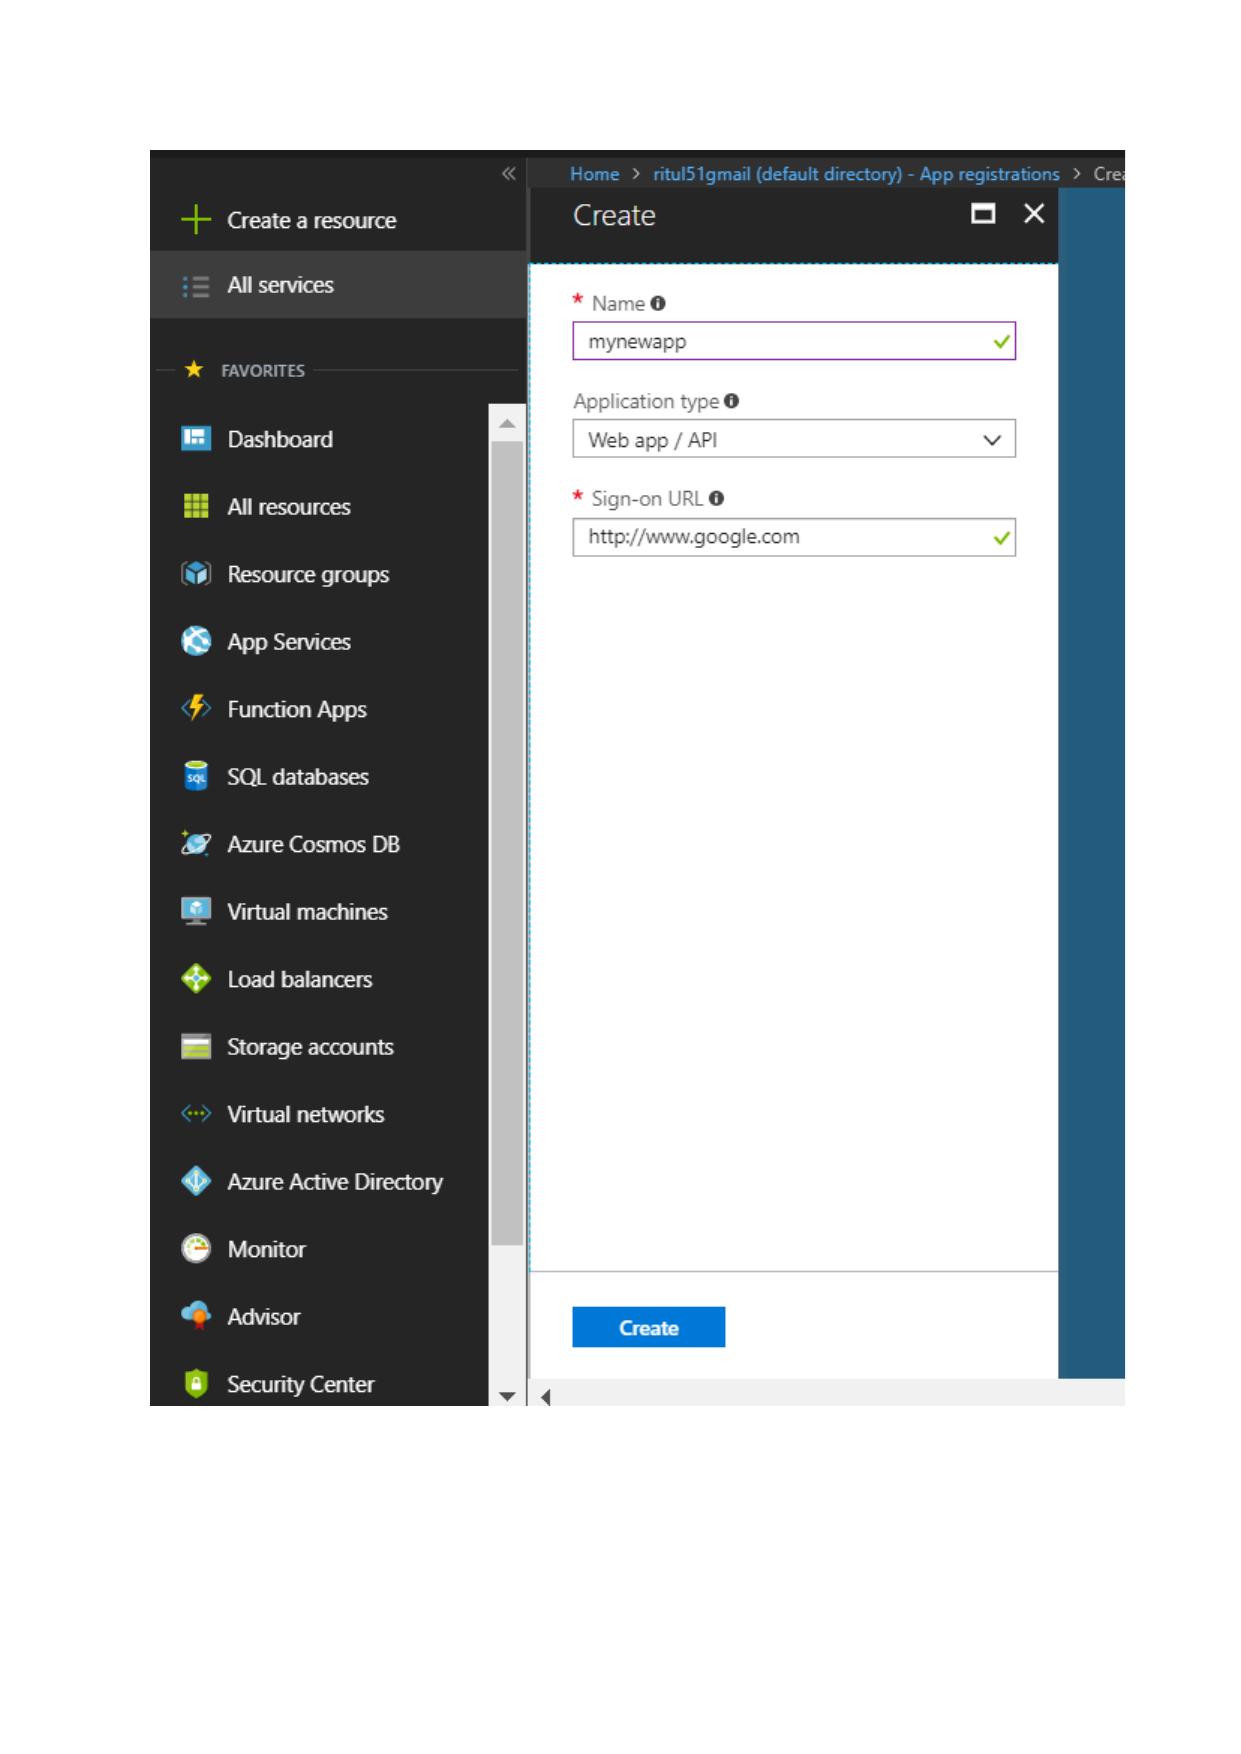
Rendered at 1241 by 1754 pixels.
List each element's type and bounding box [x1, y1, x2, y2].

picture [150, 150, 1125, 1406]
